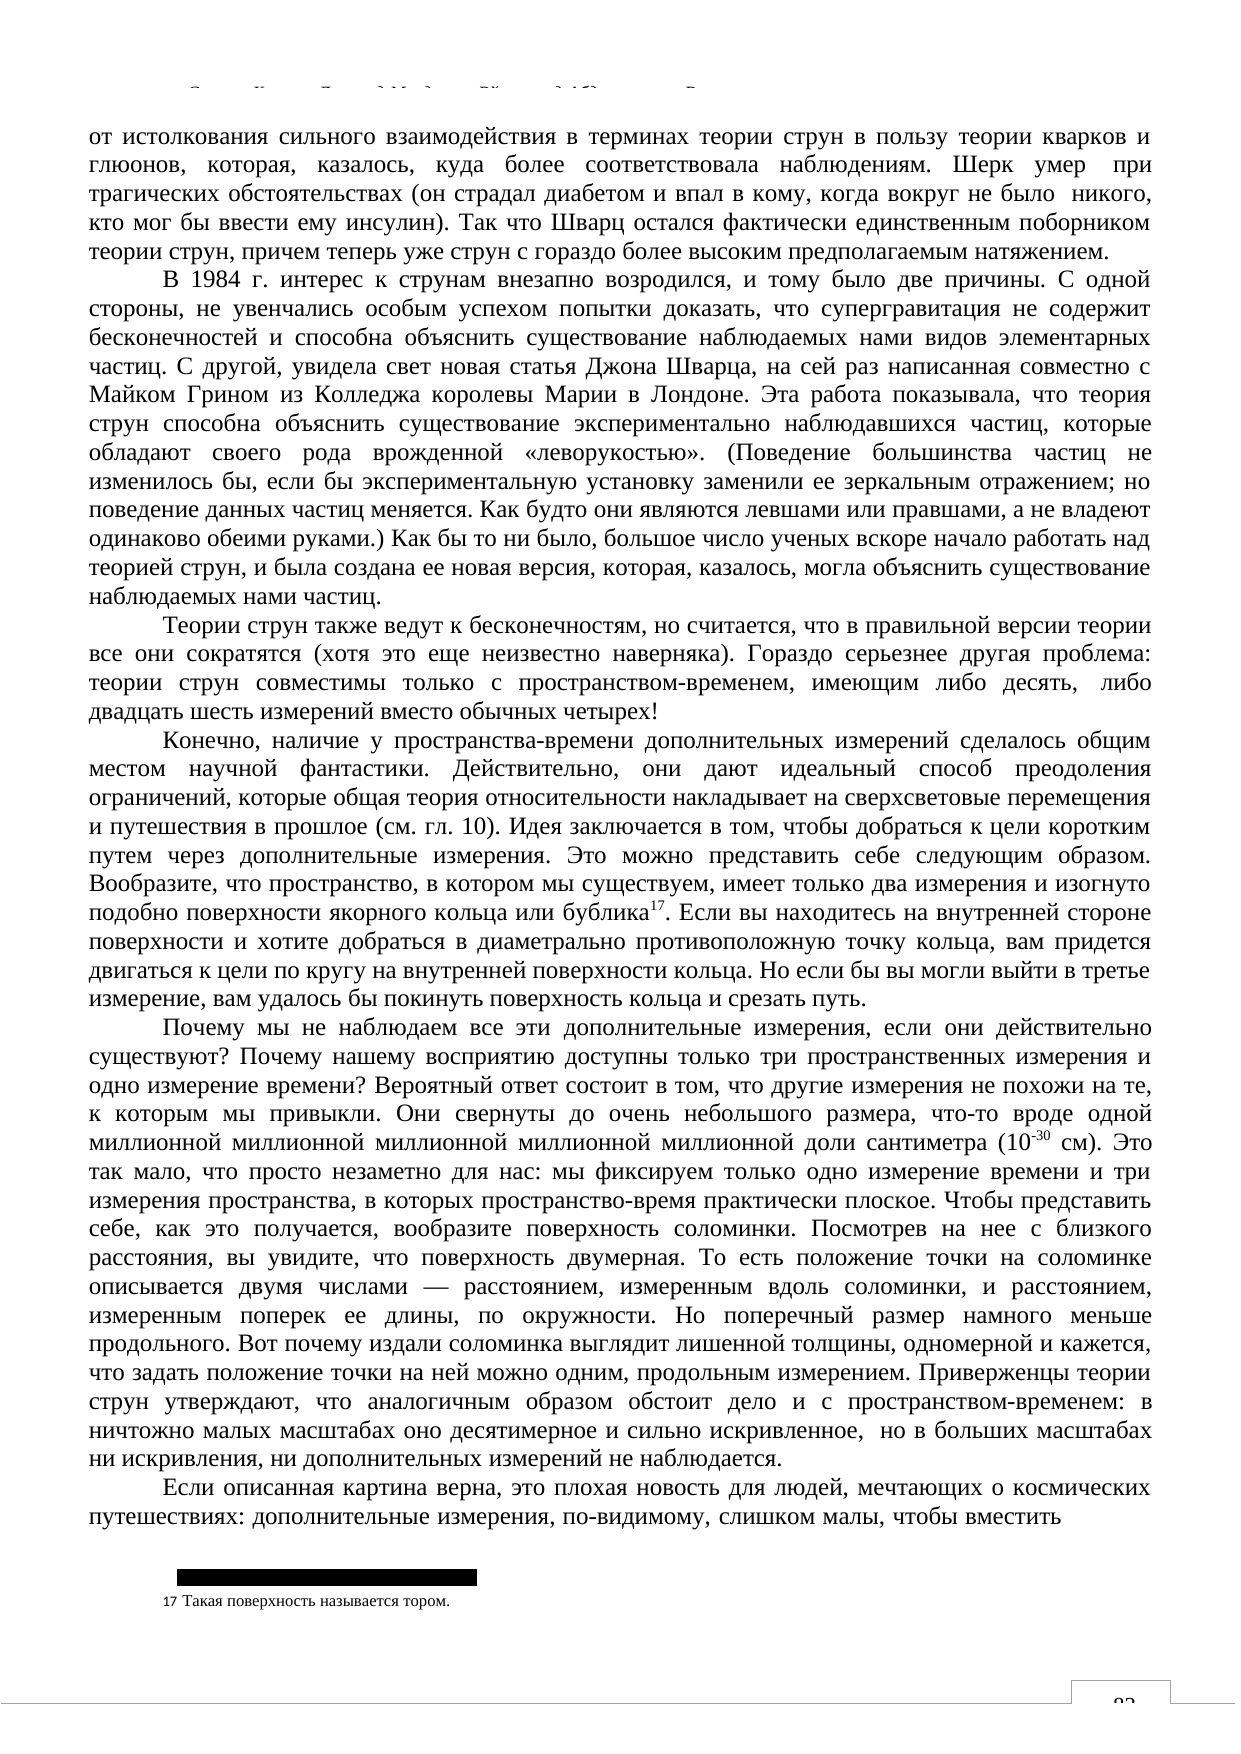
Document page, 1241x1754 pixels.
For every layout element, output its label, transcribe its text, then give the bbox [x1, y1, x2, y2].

list Такая поверхность называется тором. [162, 1570, 1163, 1611]
text Почему мы не наблюдаем все эти дополнительные измерения, если они действительно существуют? Почему нашему восприятию доступны только три пространственных измерения и одно измерение времени? Вероятный ответ состоит в том, что другие измерения не похожи на те, к которым мы привыкли. Они свернуты до очень небольшого размера, что-то вроде одной миллионной миллионной миллионной миллионной миллионной доли сантиметра (10-30 см). Это так мало, что просто незаметно для нас: мы фиксируем только одно измерение времени и три измерения пространства, в которых пространство-время практически плоское. Чтобы представить себе, как это получается, вообразите поверхность соломинки. Посмотрев на нее с близкого расстояния, вы увидите, что поверхность двумерная. То есть положение точки на соломинке описывается двумя числами — расстоянием, измеренным вдоль соломинки, и расстоянием, измеренным поперек ее длины, по окружности. Но поперечный размер намного меньше продольного. Вот почему издали соломинка выглядит лишенной толщины, одномерной и кажется, что задать положение точки на ней можно одним, продольным измерением. Приверженцы теории струн утверждают, что аналогичным образом обстоит дело и с пространством-временем: в ничтожно малых масштабах оно десятимерное и сильно искривленное, но в больших масштабах ни искривления, ни дополнительных измерений не наблюдается. [88, 1012, 1152, 1472]
text В 1984 г. интерес к струнам внезапно возродился, и тому было две причины. С одной стороны, не увенчались особым успехом попытки доказать, что супергравитация не содержит бесконечностей и способна объяснить существование наблюдаемых нами видов элементарных частиц. С другой, увидела свет новая статья Джона Шварца, на сей раз написанная совместно с Майком Грином из Колледжа королевы Марии в Лондоне. Эта работа показывала, что теория струн способна объяснить существование экспериментально наблюдавшихся частиц, которые обладают своего рода врожденной «леворукостью». (Поведение большинства частиц не изменилось бы, если бы экспериментальную установку заменили ее зеркальным отражением; но поведение данных частиц меняется. Как будто они являются левшами или правшами, а не владеют одинаково обеими руками.) Как бы то ни было, большое число ученых вскоре начало работать над теорией струн, и была создана ее новая версия, которая, казалось, могла объяснить существование наблюдаемых нами частиц. [88, 264, 1152, 609]
text Если описанная картина верна, это плохая новость для людей, мечтающих о космических путешествиях: дополнительные измерения, по-видимому, слишком малы, чтобы вместить [88, 1472, 1152, 1530]
text Конечно, наличие у пространства-времени дополнительных измерений сделалось общим местом научной фантастики. Действительно, они дают идеальный способ преодоления ограничений, которые общая теория относительности накладывает на сверхсветовые перемещения и путешествия в прошлое (см. гл. 10). Идея заключается в том, чтобы добраться к цели коротким путем через дополнительные измерения. Это можно представить себе следующим образом. Вообразите, что пространство, в котором мы существуем, имеет только два измерения и изогнуто подобно поверхности якорного кольца или бублика17. Если вы находитесь на внутренней стороне поверхности и хотите добраться в диаметрально противоположную точку кольца, вам придется двигаться к цели по кругу на внутренней поверхности кольца. Но если бы вы могли выйти в третье измерение, вам удалось бы покинуть поверхность кольца и срезать путь. [88, 725, 1152, 1012]
text от истолкования сильного взаимодействия в терминах теории струн в пользу теории кварков и глюонов, которая, казалось, куда более соответствовала наблюдениям. Шерк умер при трагических обстоятельствах (он страдал диабетом и впал в кому, когда вокруг не было никого, кто мог бы ввести ему инсулин). Так что Шварц остался фактически единственным поборником теории струн, причем теперь уже струн с гораздо более высоким предполагаемым натяжением. [88, 121, 1152, 264]
text Теории струн также ведут к бесконечностям, но считается, что в правильной версии теории все они сократятся (хотя это еще неизвестно наверняка). Гораздо серьезнее другая проблема: теории струн совместимы только с пространством-временем, имеющим либо десять, либо двадцать шесть измерений вместо обычных четырех! [88, 610, 1152, 725]
